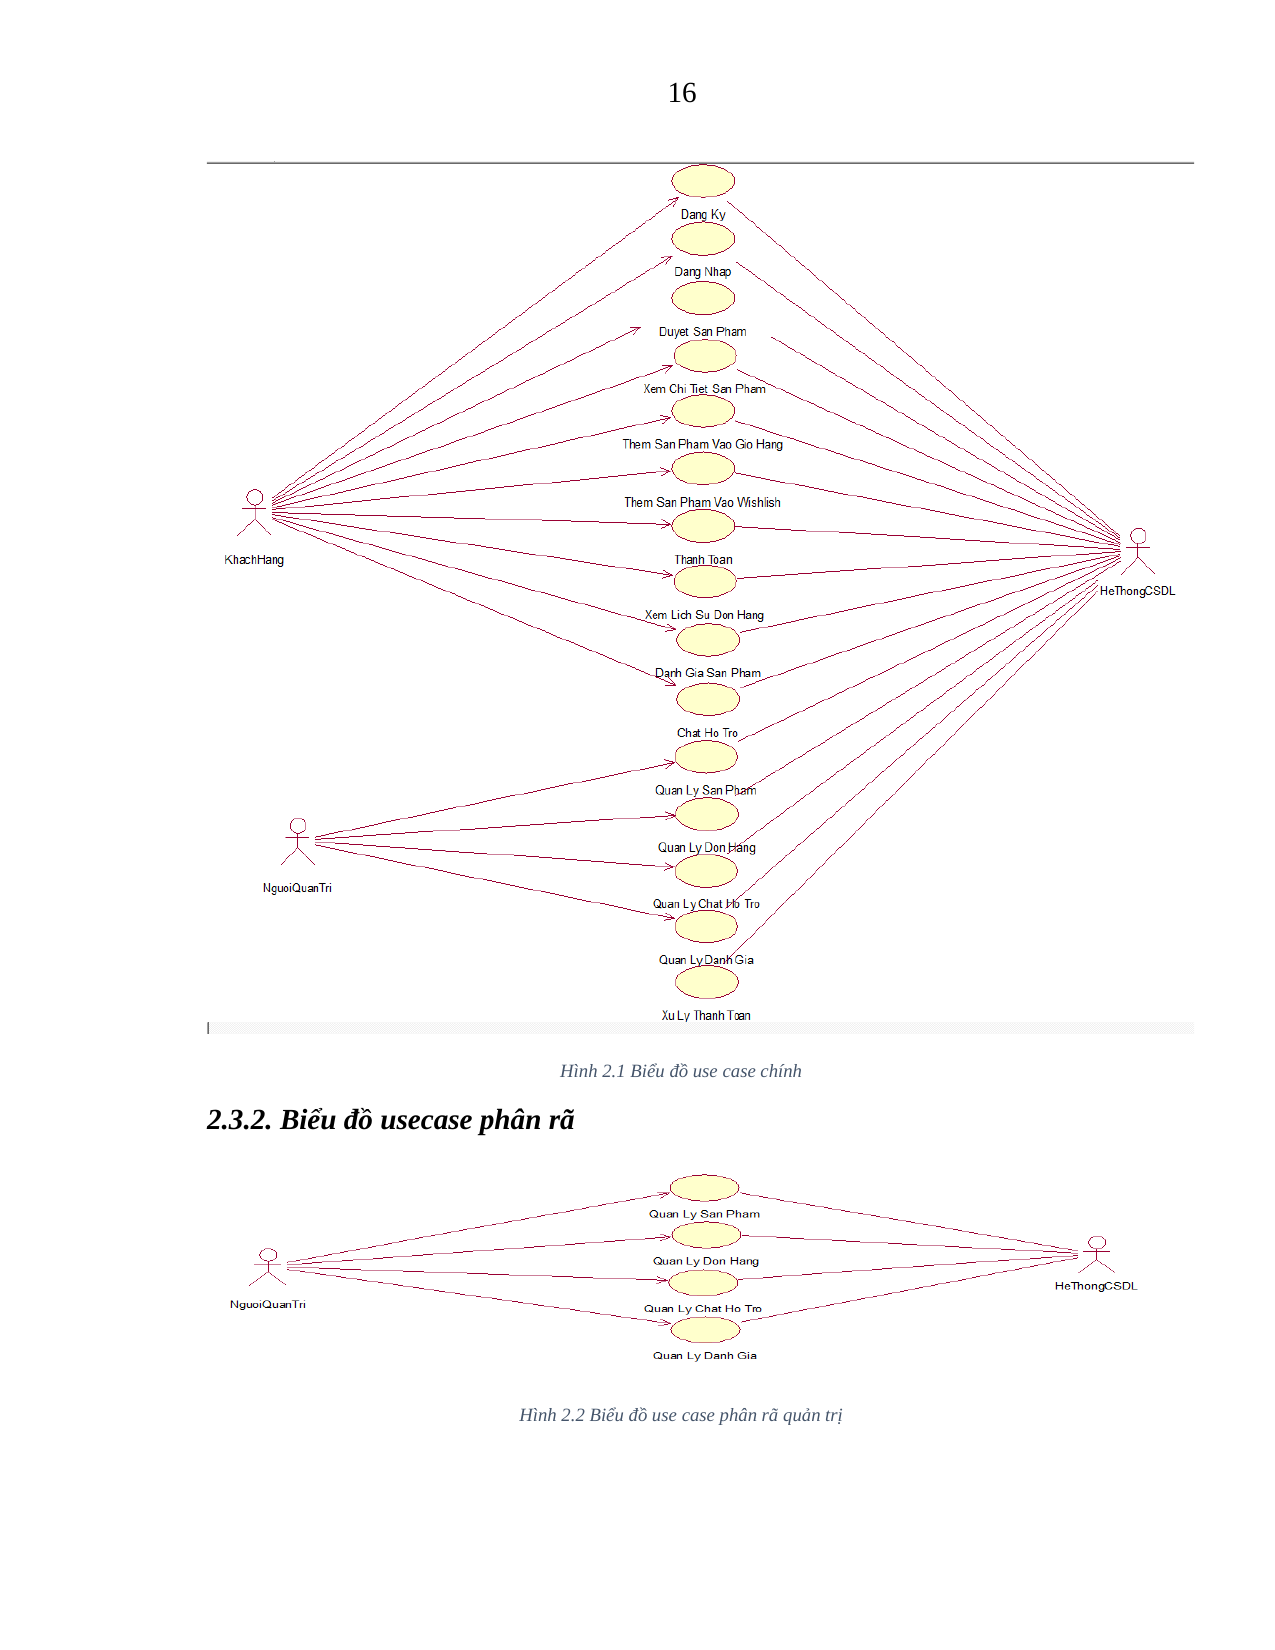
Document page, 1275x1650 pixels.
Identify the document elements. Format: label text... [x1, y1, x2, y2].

text Hình 2.1 Biểu đồ use case chính [207, 1060, 1157, 1081]
picture [206, 161, 1195, 1034]
subtitle 2.3.2. Biểu đồ usecase phân rã [207, 1102, 1157, 1136]
text Hình 2.2 Biểu đồ use case phân rã quản trị [207, 1404, 1157, 1426]
picture [206, 1154, 1157, 1378]
